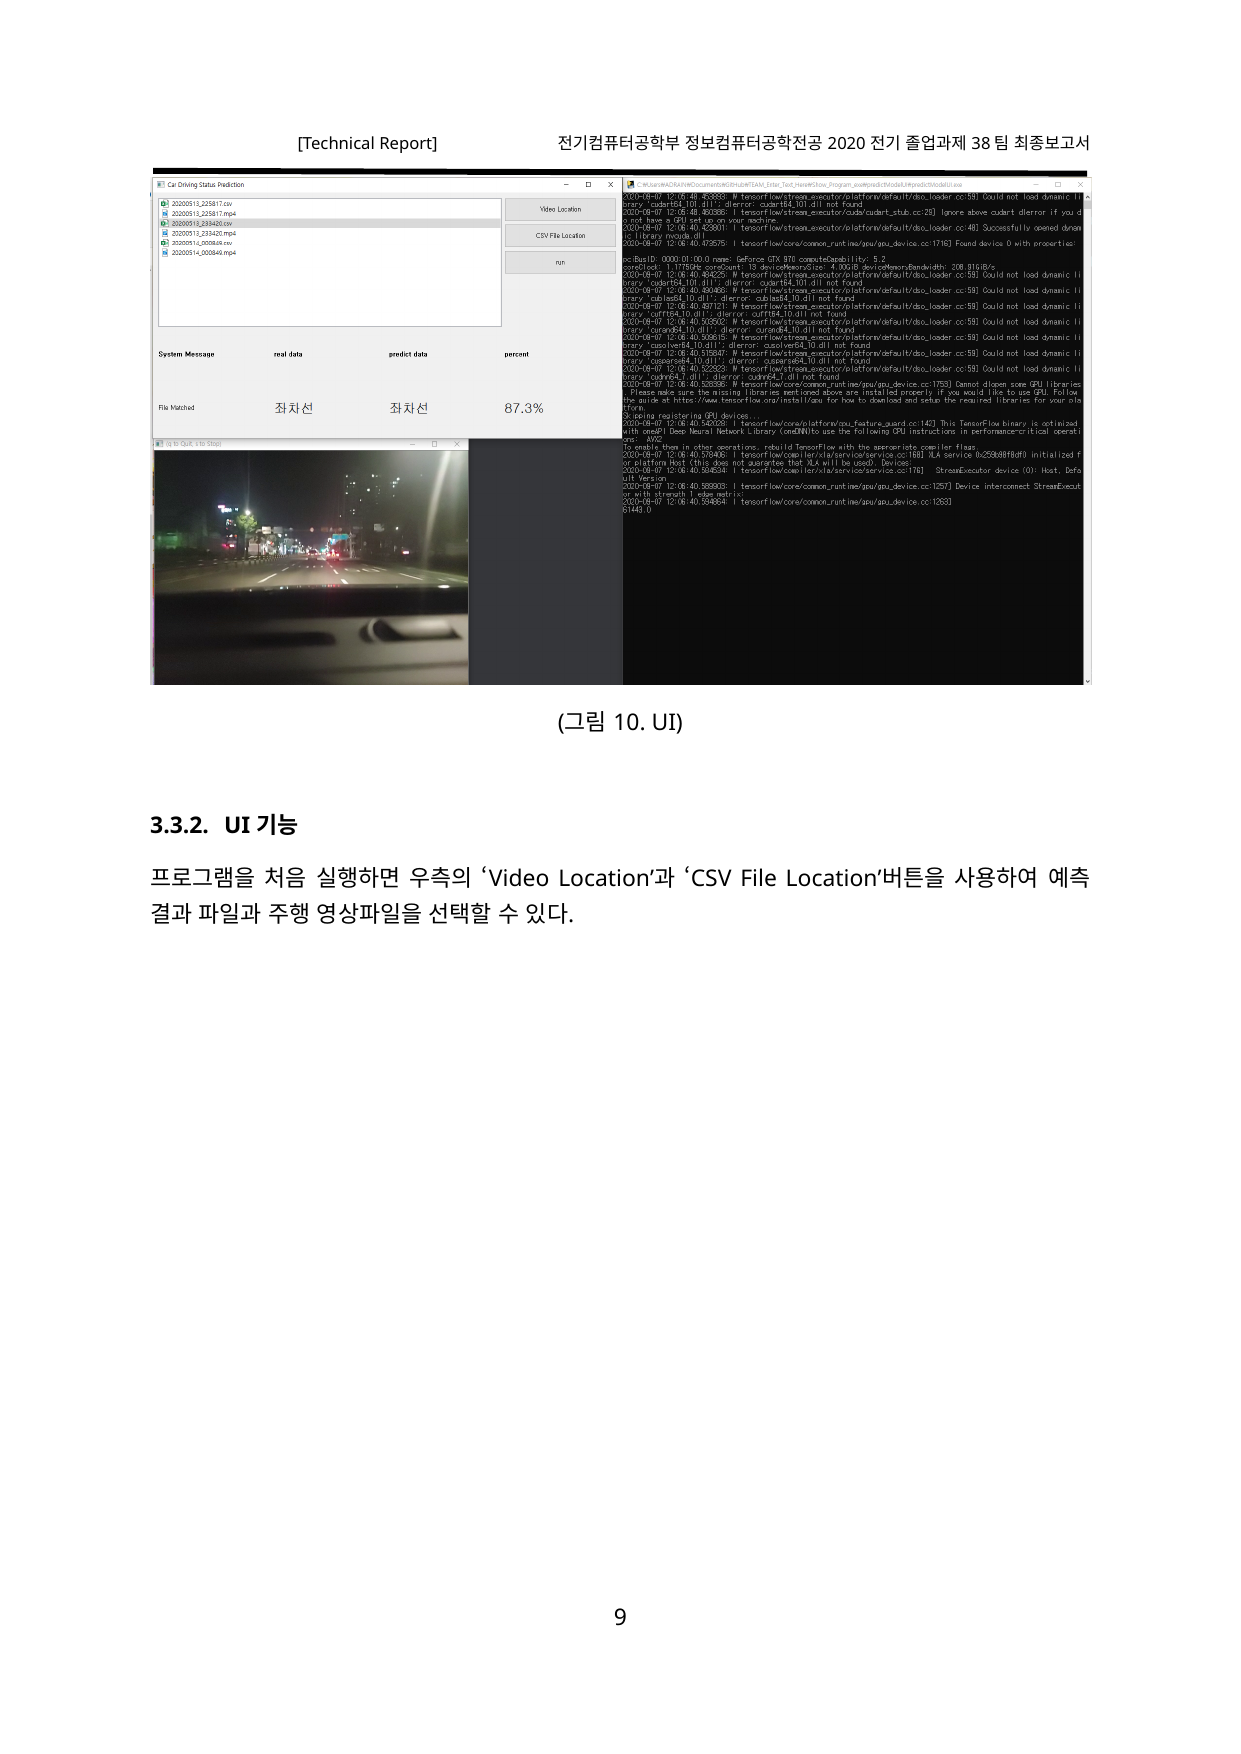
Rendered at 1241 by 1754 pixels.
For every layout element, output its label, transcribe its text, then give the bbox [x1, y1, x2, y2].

text 프로그램을 처음 실행하면 우측의 ‘Video Location’과 ‘CSV File Location’버튼을 사용하여 예측 결과 파일과 주행 영상파일을 선택할 수 있다. [150, 859, 1090, 929]
subtitle UI 기능 [150, 807, 1090, 840]
text (그림 10. UI) [150, 704, 1090, 737]
picture [150, 177, 1092, 685]
